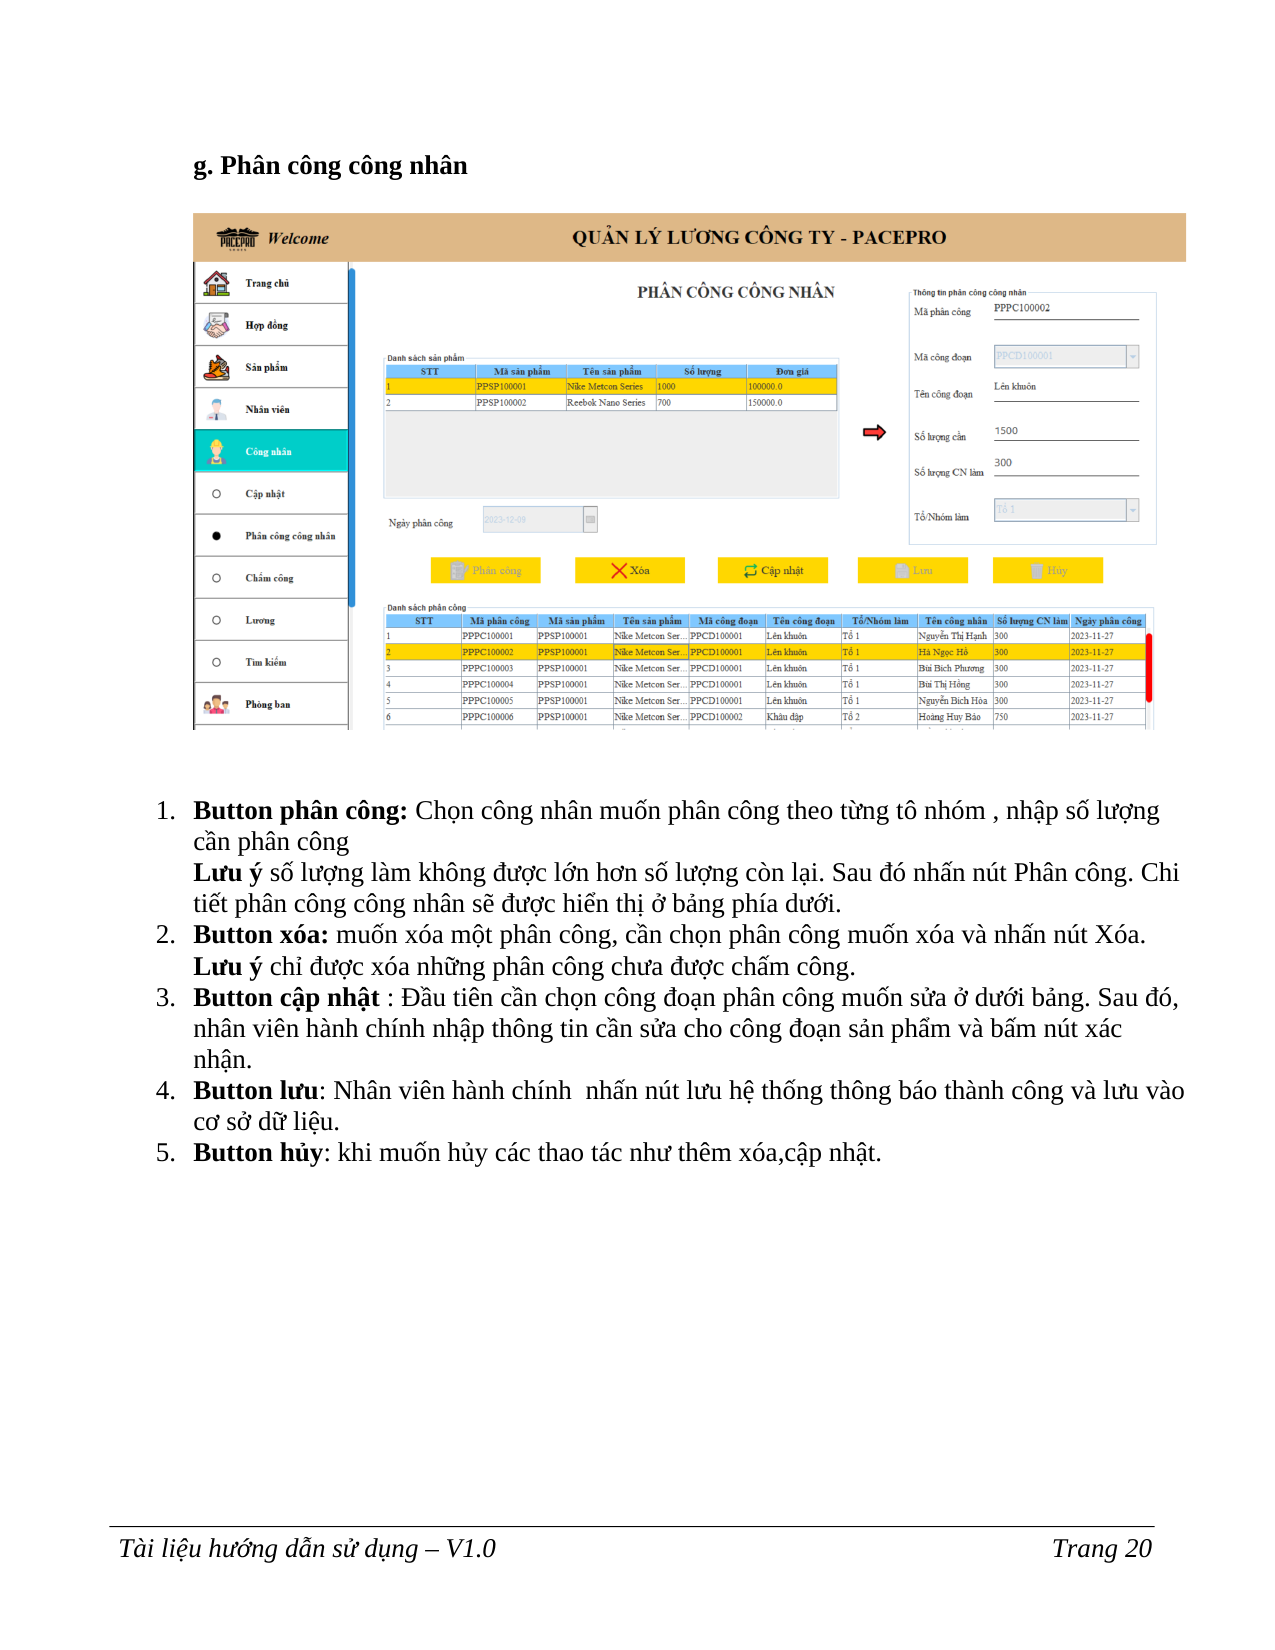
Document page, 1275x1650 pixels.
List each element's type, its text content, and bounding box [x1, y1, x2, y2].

list Button xóa: muốn xóa một phân công, cần chọn phân công muốn xóa và nhấn nút Xóa. Lưu ý chỉ được xóa những phân công chưa được chấm công. [156, 918, 1186, 981]
list Lưu ý số lượng làm không được lớn hơn số lượng còn lại. Sau đó nhấn nút Phân công. Chi tiết phân công công nhân sẽ được hiển thị ở bảng phía dưới. [193, 856, 1186, 918]
list g. Phân công công nhân [193, 149, 1186, 180]
list Button cập nhật : Đầu tiên cần chọn công đoạn phân công muốn sửa ở dưới bảng. Sau đó, nhân viên hành chính nhập thông tin cần sửa cho công đoạn sản phẩm và bấm nút xác nhận. [156, 981, 1186, 1074]
list Button lưu: Nhân viên hành chính nhấn nút lưu hệ thống thông báo thành công và lưu vào cơ sở dữ liệu. [156, 1074, 1186, 1137]
list Button phân công: Chọn công nhân muốn phân công theo từng tô nhóm , nhập số lượng cần phân công [156, 794, 1186, 856]
picture [193, 213, 1187, 730]
list Button hủy: khi muốn hủy các thao tác như thêm xóa,cập nhật. [156, 1137, 1186, 1168]
